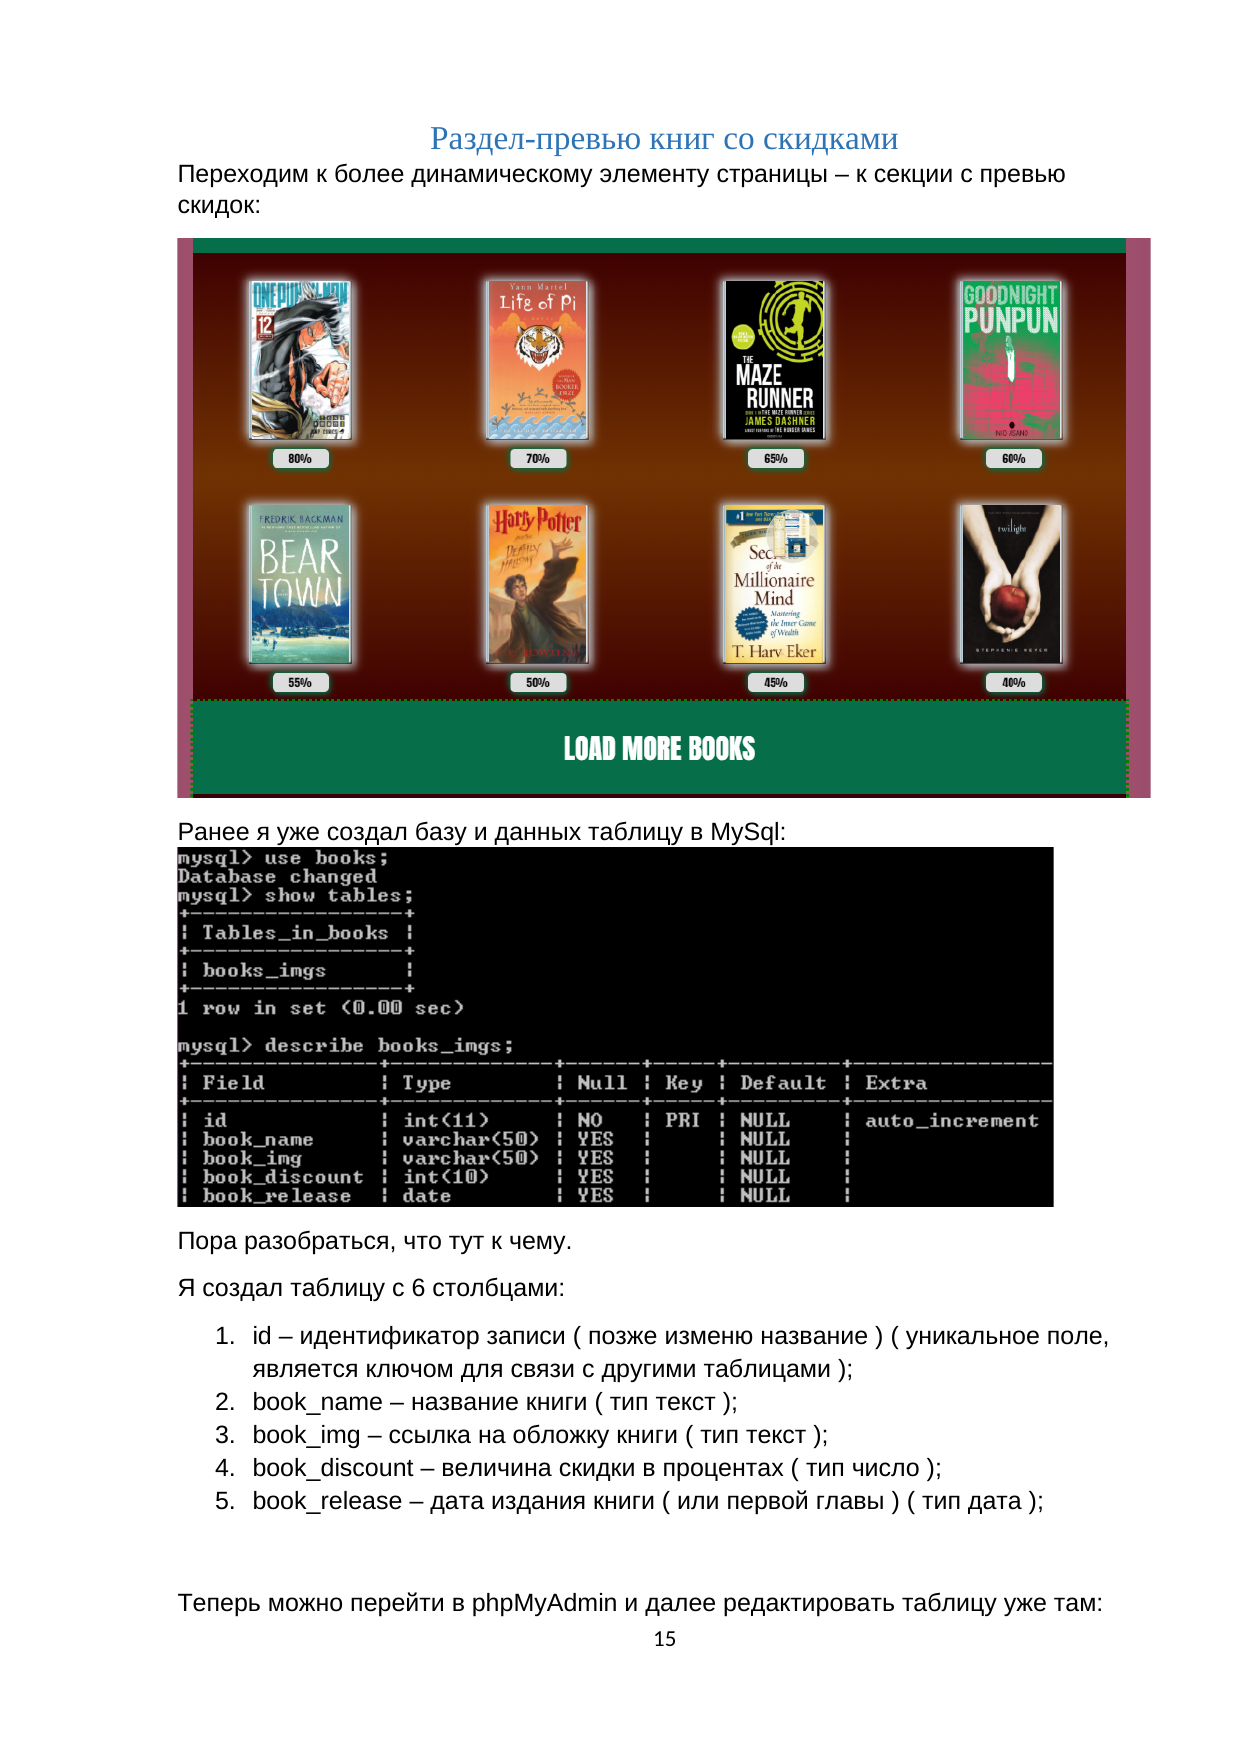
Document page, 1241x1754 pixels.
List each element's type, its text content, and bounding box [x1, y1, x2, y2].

picture [177, 238, 1151, 798]
text Я создал таблицу с 6 столбцами: [177, 1273, 1152, 1302]
text Пора разобраться, что тут к чему. [177, 1226, 1152, 1254]
text Теперь можно перейти в phpMyAdmin и далее редактировать таблицу уже там: [177, 1588, 1152, 1616]
list book_img – ссылка на обложку книги ( тип текст ); [215, 1420, 1152, 1449]
list book_discount – величина скидки в процентах ( тип число ); [215, 1453, 1152, 1482]
list id – идентификатор записи ( позже изменю название ) ( уникальное поле, является ключом для связи с другими таблицами ); [215, 1321, 1152, 1383]
list book_name – название книги ( тип текст ); [215, 1387, 1152, 1416]
text Переходим к более динамическому элементу страницы – к секции с превью скидок: [177, 159, 1152, 219]
list book_release – дата издания книги ( или первой главы ) ( тип дата ); [215, 1486, 1152, 1515]
picture [177, 847, 1054, 1207]
subtitle Раздел-превью книг со скидками [177, 118, 1152, 156]
